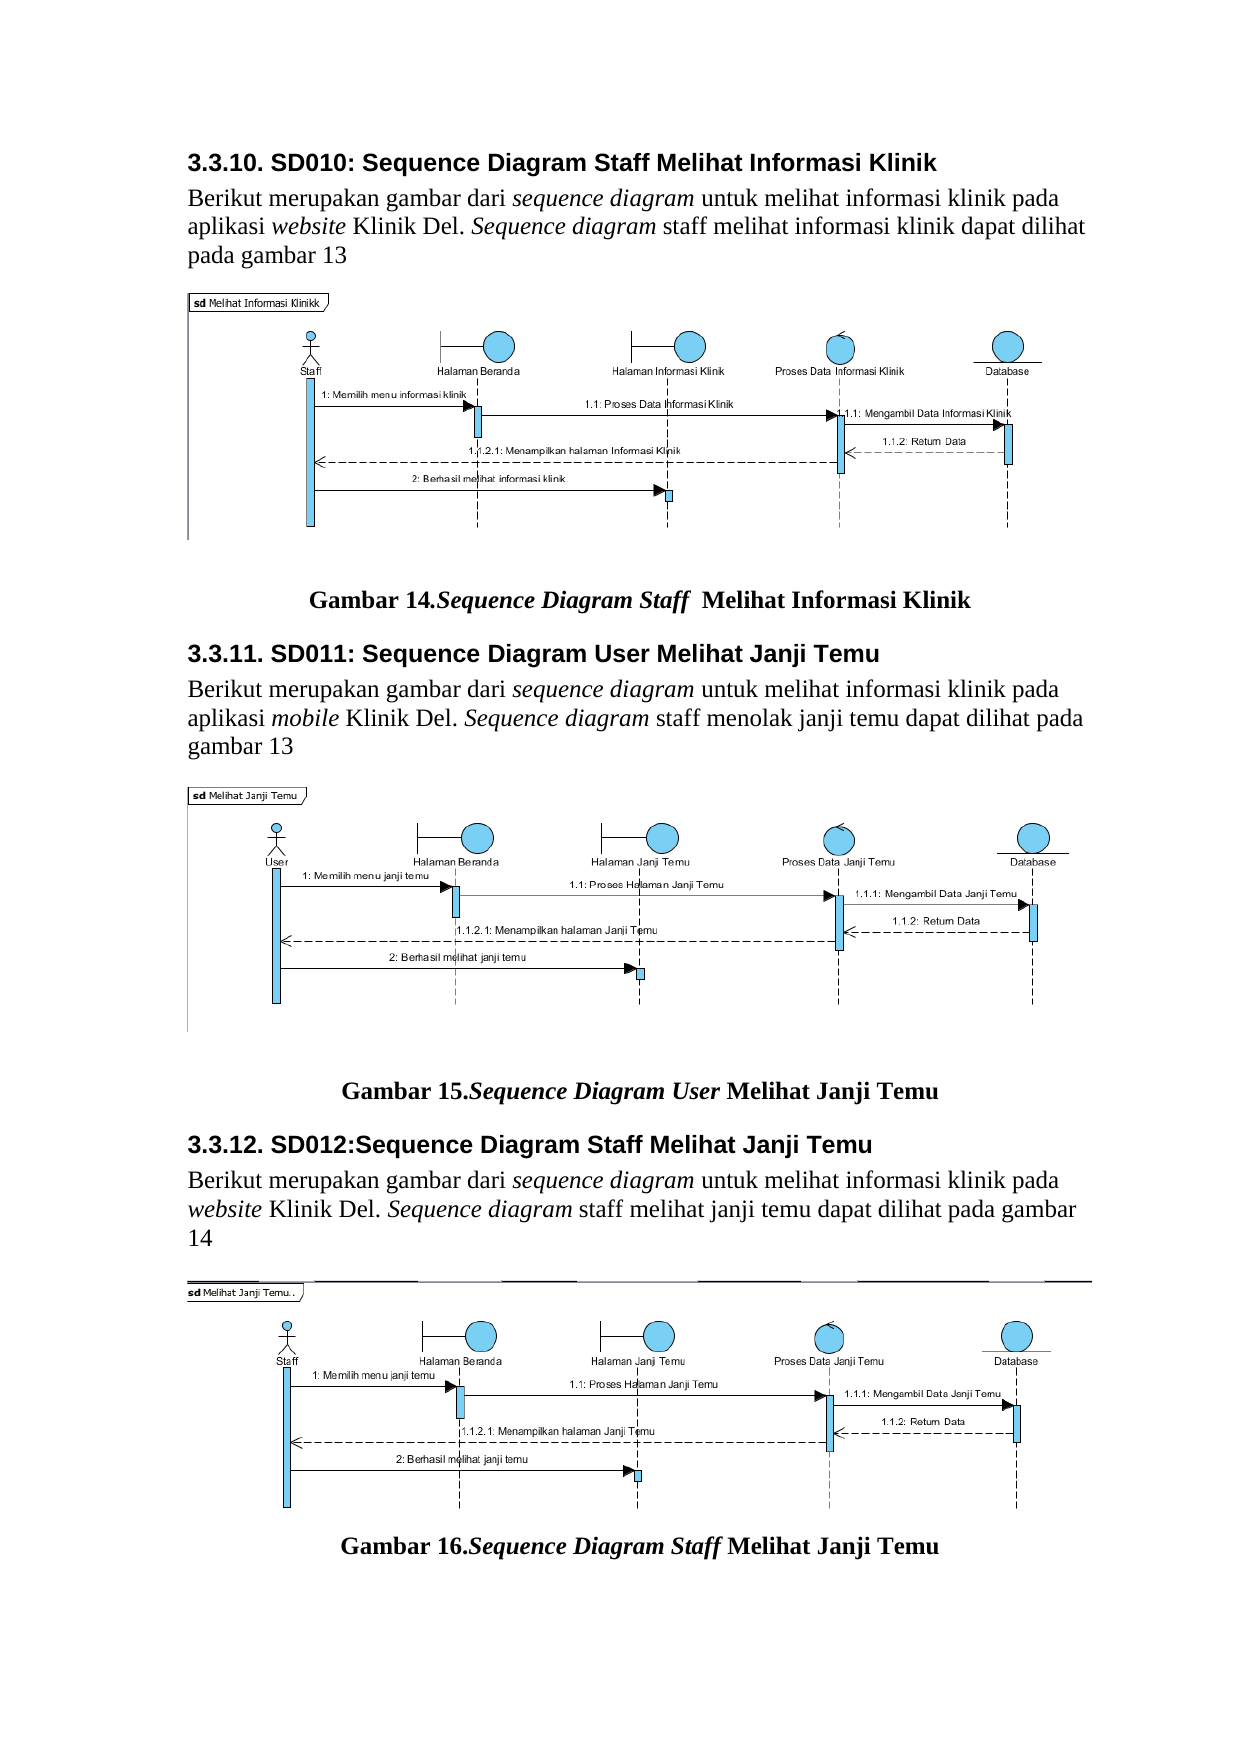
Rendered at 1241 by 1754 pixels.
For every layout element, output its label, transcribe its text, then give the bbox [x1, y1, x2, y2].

picture [187, 293, 1093, 540]
subtitle 3.3.11. SD011: Sequence Diagram User Melihat Janji Temu [187, 639, 1092, 668]
text Gambar 16.Sequence Diagram Staff Melihat Janji Temu [187, 1531, 1092, 1560]
subtitle 3.3.12. SD012:Sequence Diagram Staff Melihat Janji Temu [187, 1130, 1092, 1159]
subtitle 3.3.10. SD010: Sequence Diagram Staff Melihat Informasi Klinik [187, 148, 1092, 176]
text Berikut merupakan gambar dari sequence diagram untuk melihat informasi klinik pada website Klinik Del. Sequence diagram staff melihat janji temu dapat dilihat pada gambar 14 [187, 1165, 1092, 1251]
picture [187, 777, 1092, 1032]
text Gambar 15.Sequence Diagram User Melihat Janji Temu [187, 1076, 1092, 1105]
text Berikut merupakan gambar dari sequence diagram untuk melihat informasi klinik pada aplikasi website Klinik Del. Sequence diagram staff melihat informasi klinik dapat dilihat pada gambar 13 [187, 183, 1092, 269]
text Berikut merupakan gambar dari sequence diagram untuk melihat informasi klinik pada aplikasi mobile Klinik Del. Sequence diagram staff menolak janji temu dapat dilihat pada gambar 13 [187, 674, 1092, 760]
picture [187, 1280, 1092, 1531]
text Gambar 14.Sequence Diagram Staff Melihat Informasi Klinik [187, 585, 1092, 614]
